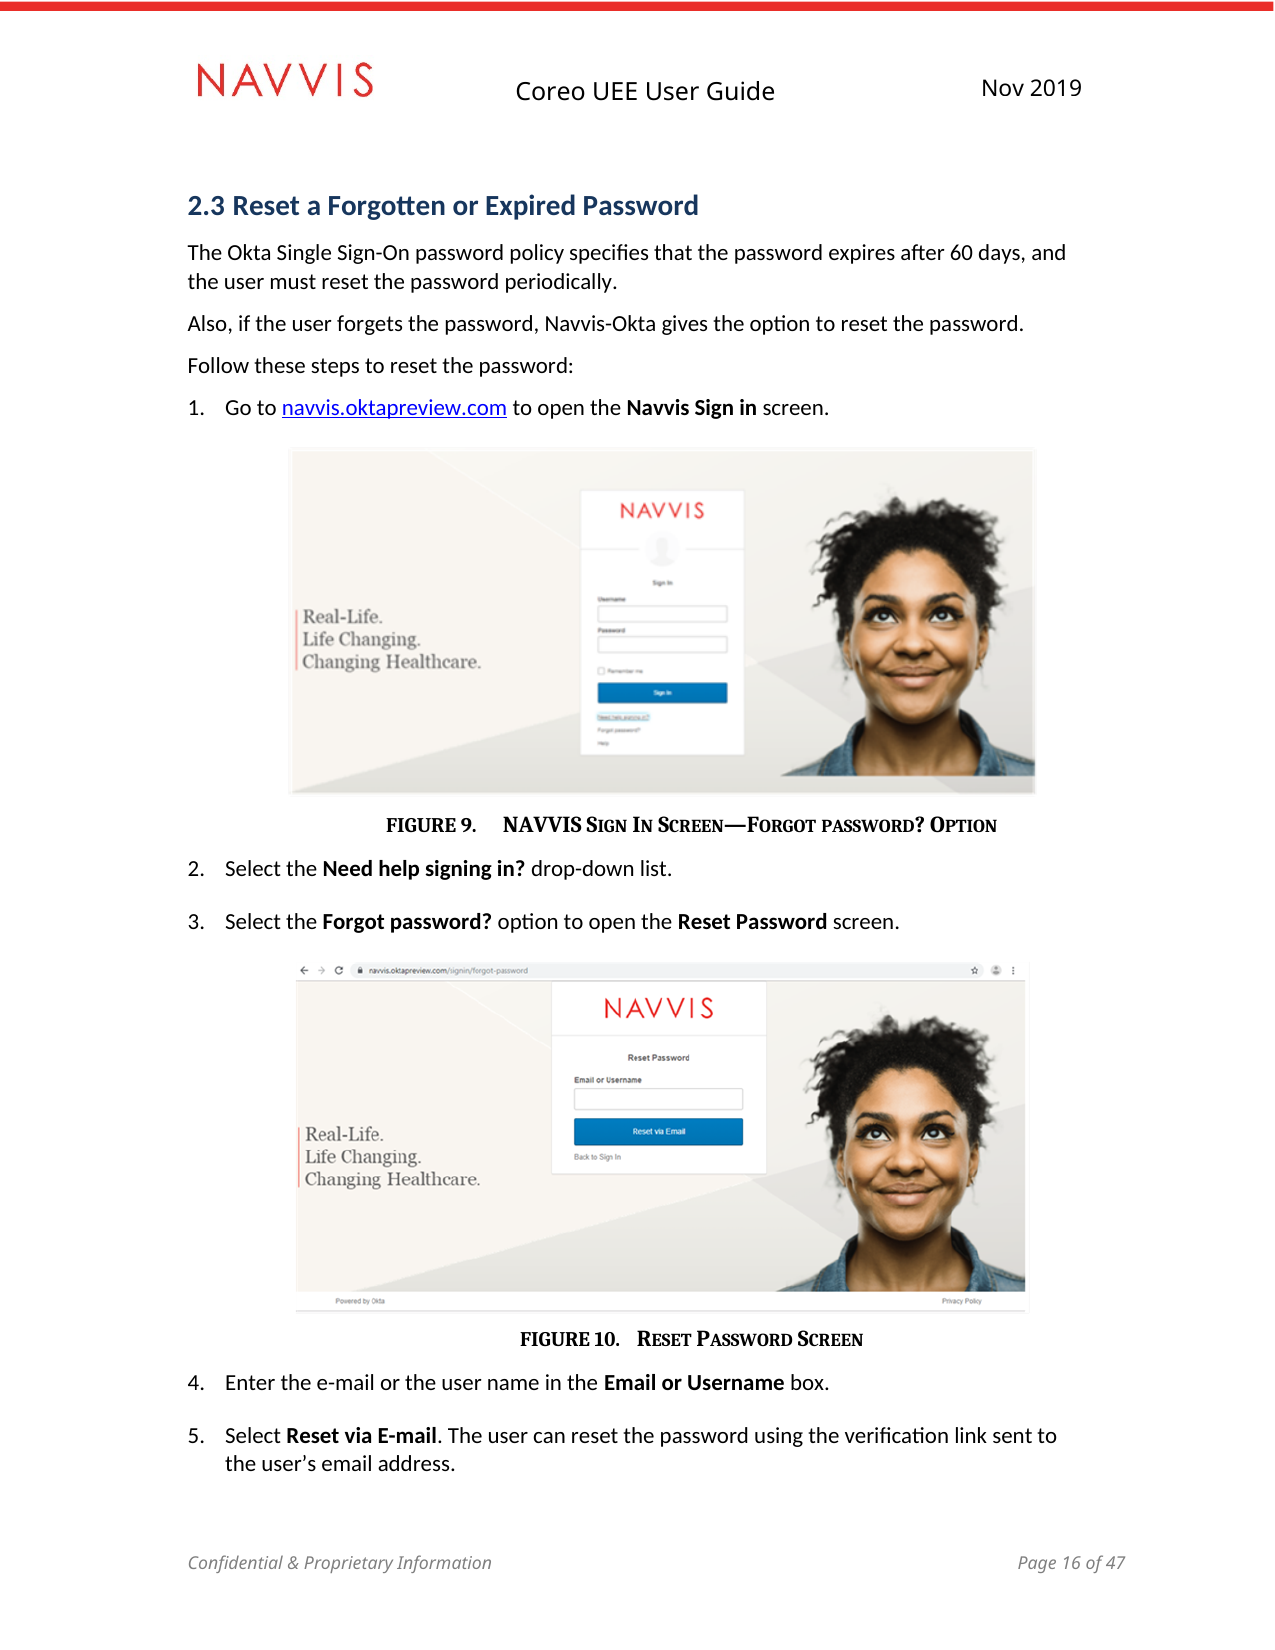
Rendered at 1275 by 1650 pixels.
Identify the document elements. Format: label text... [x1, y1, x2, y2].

text The Okta Single Sign-On password policy specifies that the password expires after 60 days, and the user must reset the password periodically. [187, 238, 1087, 295]
list Select Reset via E-mail. The user can reset the password using the verification link sent to the user’s email address. [187, 1421, 1087, 1477]
text Also, if the user forgets the password, Navvis-Okta gives the option to reset the password. [187, 309, 1087, 337]
list Go to navvis.oktapreview.com to open the Navvis Sign in screen. [187, 393, 1087, 421]
list Enter the e-mail or the user name in the Email or Username box. [187, 1368, 1087, 1396]
list Select the Need help signing in? drop-down list. [187, 854, 1087, 882]
picture [294, 960, 1030, 1314]
picture [286, 445, 1039, 799]
subtitle Reset a Forgotten or Expired Password [187, 187, 1087, 223]
list Select the Forgot password? option to open the Reset Password screen. [187, 907, 1087, 935]
text NAVVIS Sign In Screen—Forgot password? Option [296, 811, 1087, 838]
text Follow these steps to reset the password: [187, 351, 1087, 379]
text Reset Password Screen [296, 1326, 1087, 1352]
picture [187, 55, 383, 104]
